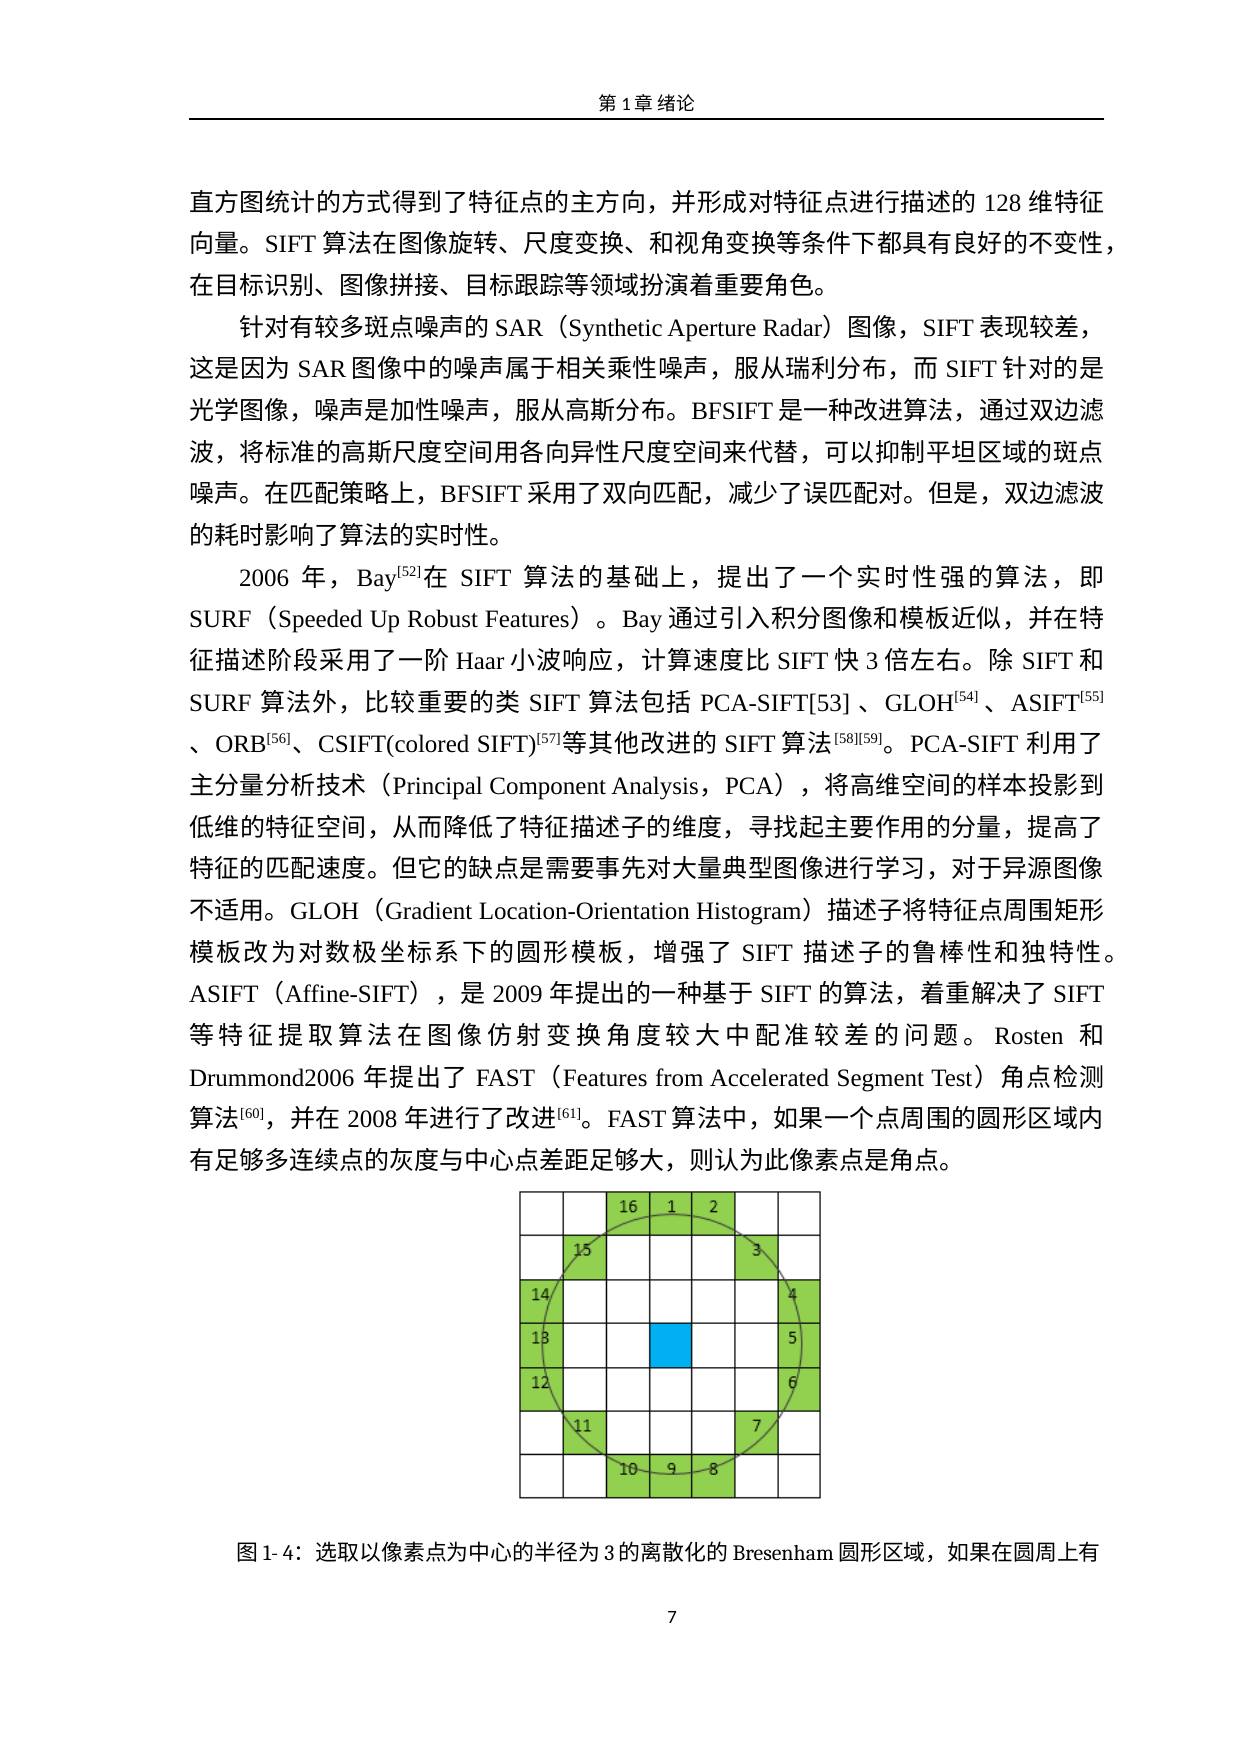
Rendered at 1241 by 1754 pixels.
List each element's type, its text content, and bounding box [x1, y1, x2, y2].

text 图1- 4：选取以像素点为中心的半径为3的离散化的Bresenham圆形区域，如果在圆周上有N个连续的像素的亮度比中心点大或小一个阈值，则判为角点。 [189, 1527, 1104, 1568]
text 针对有较多斑点噪声的SAR（Synthetic Aperture Radar）图像，SIFT表现较差，这是因为 SAR图像中的噪声属于相关乘性噪声，服从瑞利分布，而SIFT针对的是光学图像，噪声是加性噪声，服从高斯分布。BFSIFT是一种改进算法，通过双边滤波，将标准的高斯尺度空间用各向异性尺度空间来代替，可以抑制平坦区域的斑点噪声。在匹配策略上，BFSIFT采用了双向匹配，减少了误匹配对。但是，双边滤波的耗时影响了算法的实时性。 [189, 303, 1104, 553]
text 2006 年，Bay[52]在 SIFT 算法的基础上，提出了一个实时性强的算法，即 SURF（Speeded Up Robust Features）。Bay通过引入积分图像和模板近似，并在特征描述阶段采用了一阶Haar小波响应，计算速度比SIFT快3倍左右。除 SIFT和SURF 算法外，比较重要的类 SIFT 算法包括 PCA-SIFT[53] 、GLOH[54] 、ASIFT[55] 、ORB[56]、CSIFT(colored SIFT)[57]等其他改进的SIFT算法[58][59]。PCA-SIFT 利用了主分量分析技术（Principal Component Analysis，PCA），将高维空间的样本投影到低维的特征空间，从而降低了特征描述子的维度，寻找起主要作用的分量，提高了特征的匹配速度。但它的缺点是需要事先对大量典型图像进行学习，对于异源图像不适用。GLOH（Gradient Location-Orientation Histogram）描述子将特征点周围矩形模板改为对数极坐标系下的圆形模板，增强了SIFT 描述子的鲁棒性和独特性。ASIFT（Affine-SIFT），是 2009 年提出的一种基于 SIFT 的算法，着重解决了SIFT等特征提取算法在图像仿射变换角度较大中配准较差的问题。Rosten 和 Drummond2006 年提出了 FAST（Features from Accelerated Segment Test）角点检测算法[60]，并在 2008 年进行了改进[61]。FAST算法中，如果一个点周围的圆形区域内有足够多连续点的灰度与中心点差距足够大，则认为此像素点是角点。 [189, 553, 1104, 1178]
